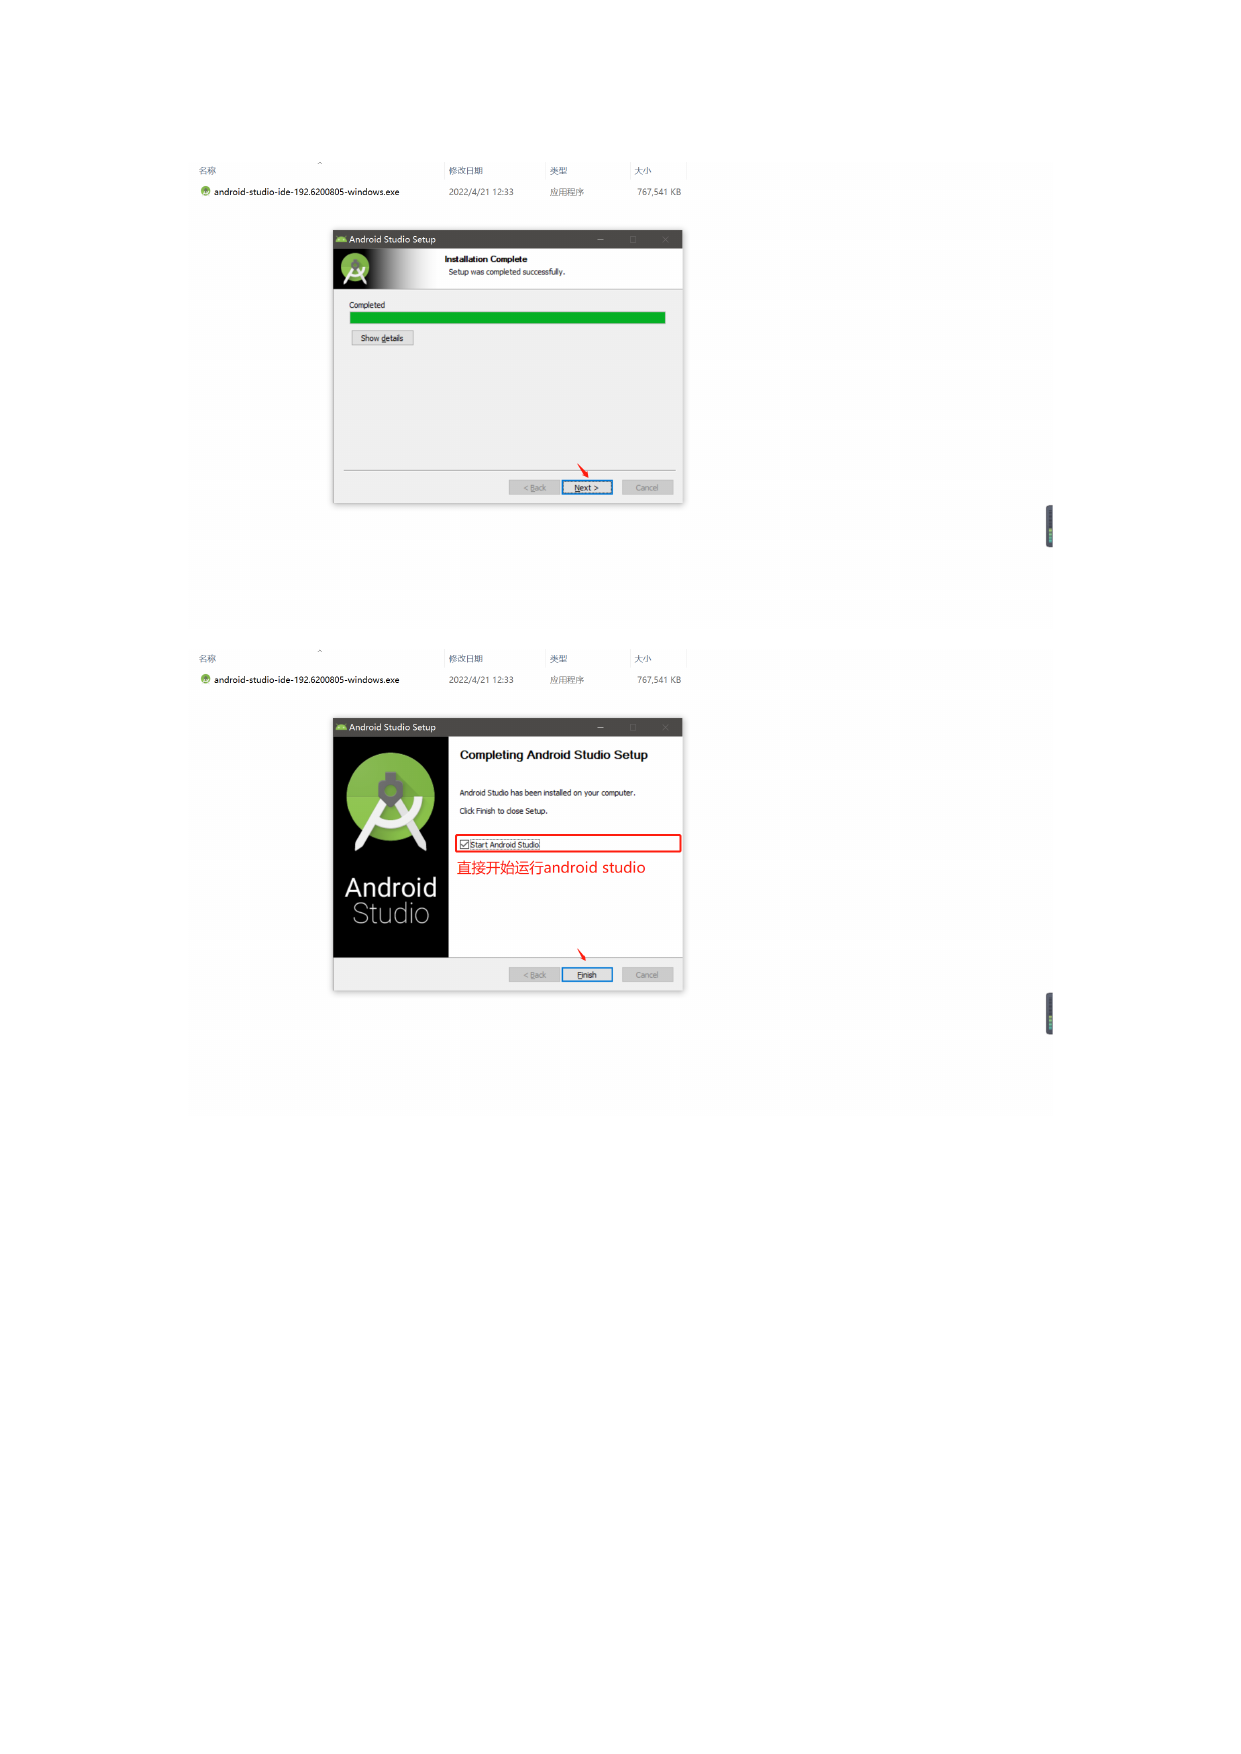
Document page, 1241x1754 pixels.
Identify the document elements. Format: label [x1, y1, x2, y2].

picture [187, 649, 1053, 1116]
picture [187, 162, 1053, 629]
